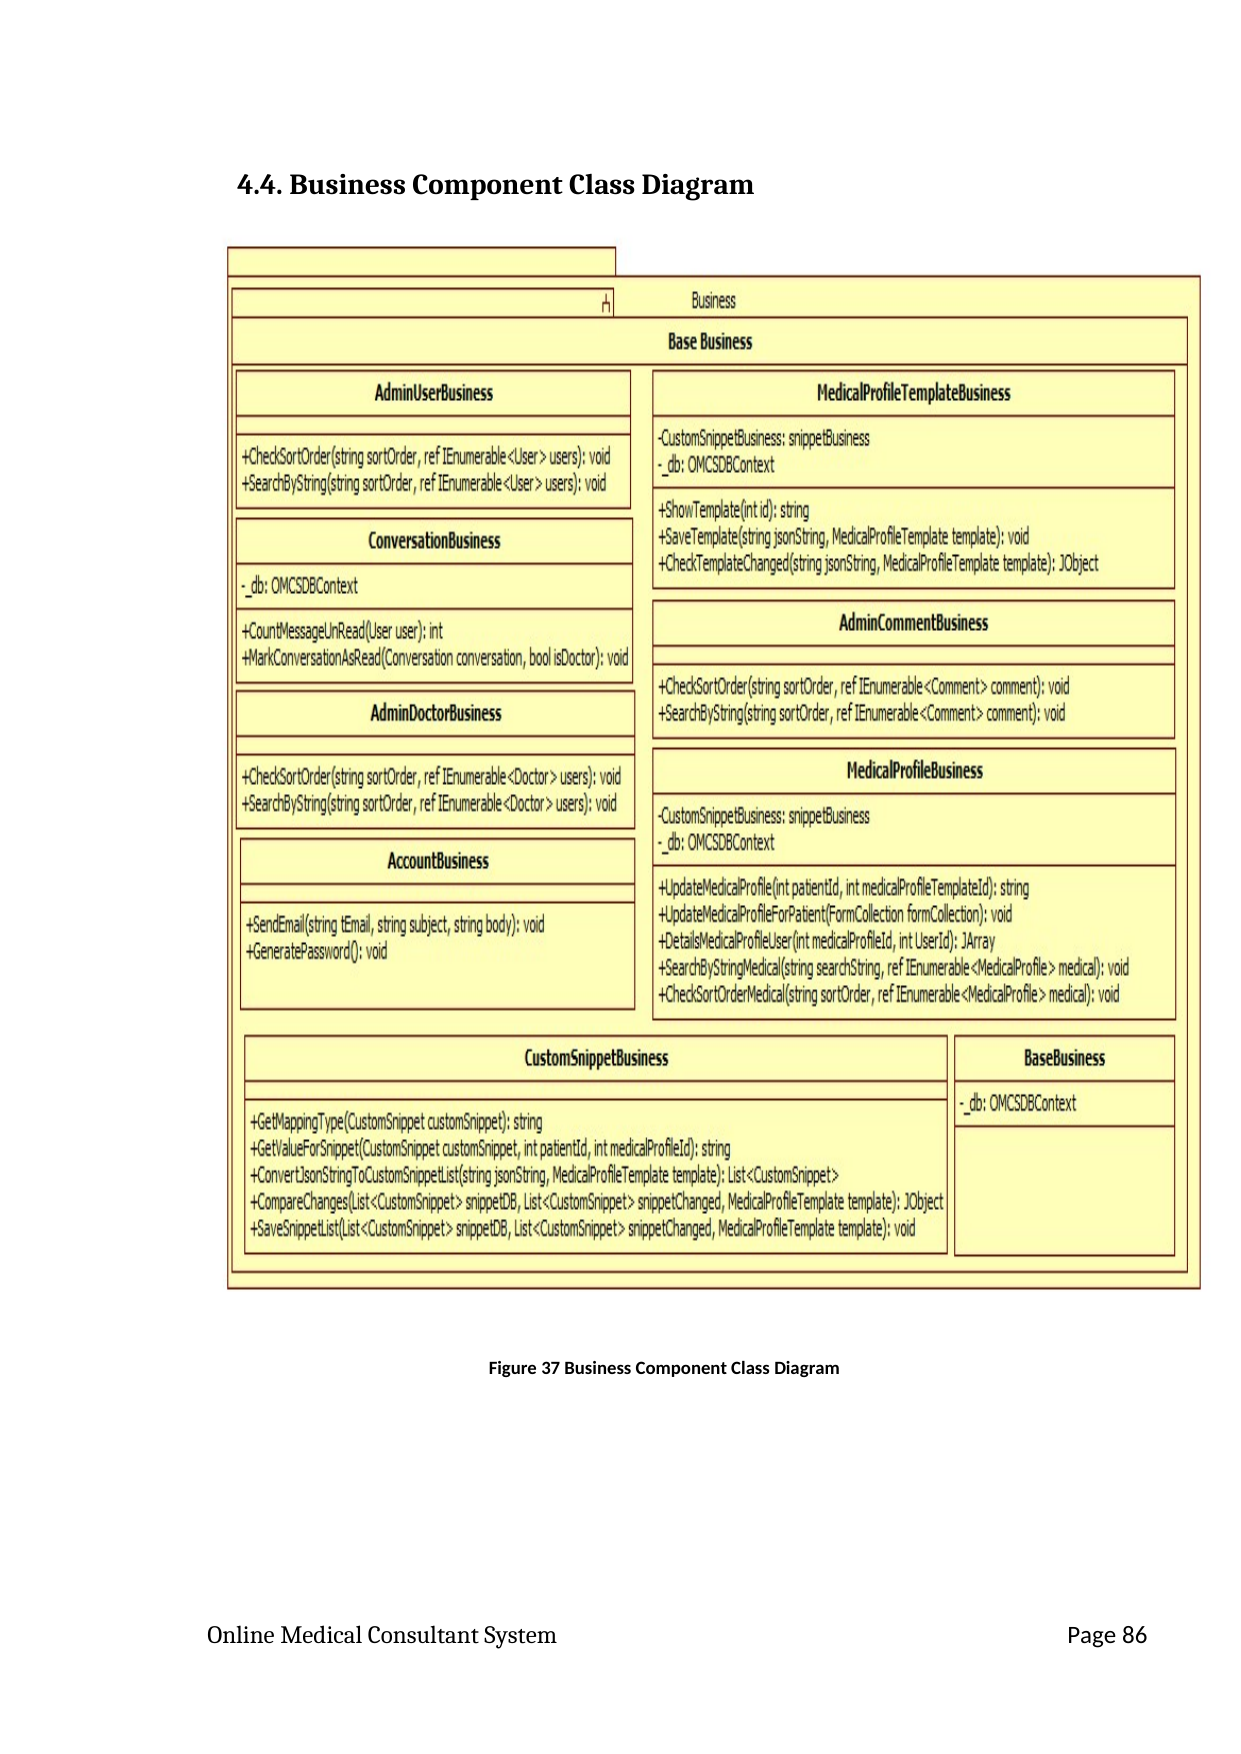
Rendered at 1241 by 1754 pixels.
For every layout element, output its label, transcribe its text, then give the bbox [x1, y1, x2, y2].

picture [207, 206, 1222, 1331]
subtitle Business Component Class Diagram [237, 168, 1122, 201]
